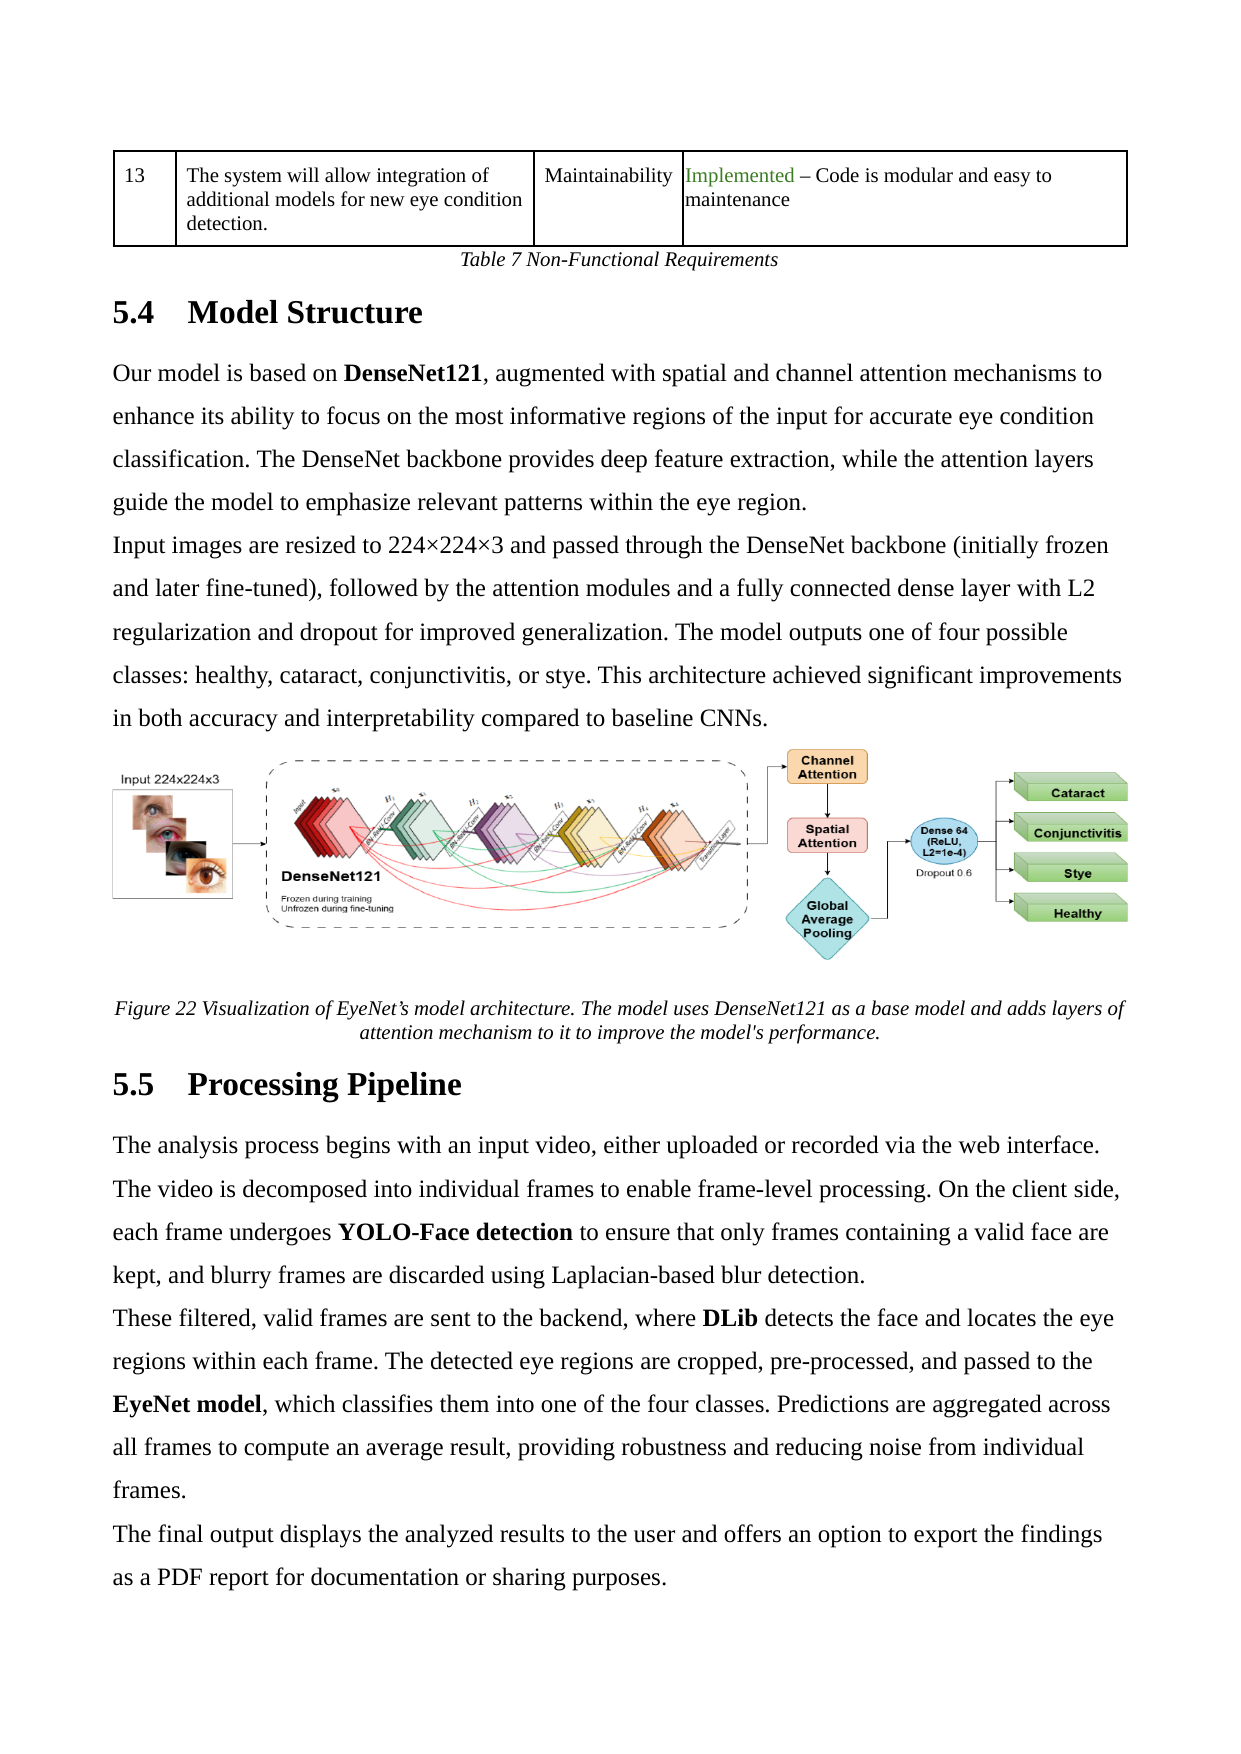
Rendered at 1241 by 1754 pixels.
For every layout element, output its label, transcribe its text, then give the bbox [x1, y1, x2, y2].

text These filtered, valid frames are sent to the backend, where DLib detects the face and locates the eye regions within each frame. The detected eye regions are cropped, pre-processed, and passed to the EyeNet model, which classifies them into one of the four classes. Predictions are aggregated across all frames to compute an average result, providing robustness and reducing noise from individual frames. [112, 1303, 1128, 1504]
table_cell Implemented – Code is modular and easy to maintenance [684, 152, 1126, 245]
text The analysis process begins with an input video, either uploaded or recorded via the web interface. The video is decomposed into individual frames to enable frame-level processing. On the client side, each frame undergoes YOLO-Face detection to ensure that only frames containing a valid face are kept, and blurry frames are discarded using Laplacian-based blur detection. [112, 1131, 1128, 1289]
subtitle Processing Pipeline [112, 1065, 1128, 1103]
text Figure 22 Visualization of EyeNet’s model architecture. The model uses DenseNet121 as a base model and adds layers of attention mechanism to it to improve the model's performance. [112, 996, 1128, 1044]
table_cell 13 [115, 152, 175, 245]
table_cell The system will allow integration of additional models for new eye condition detection. [177, 152, 533, 245]
table_cell Maintainability [535, 152, 682, 245]
picture [112, 746, 1128, 982]
subtitle Model Structure [112, 292, 1128, 330]
text Our model is based on DenseNet121, augmented with spatial and channel attention mechanisms to enhance its ability to focus on the most informative regions of the input for accurate eye condition classification. The DenseNet backbone provides deep feature extraction, while the attention layers guide the model to emphasize relevant patterns within the eye region. [112, 358, 1128, 516]
text Input images are resized to 224×224×3 and passed through the DenseNet backbone (initially frozen and later fine-tuned), followed by the attention modules and a fully connected dense layer with L2 regularization and dropout for improved generalization. The model outputs one of four possible classes: healthy, cataract, conjunctivitis, or stye. This architecture achieved significant improvements in both accuracy and interpretability compared to baseline CNNs. [112, 530, 1128, 732]
text The final output displays the analyzed results to the user and offers an option to export the findings as a PDF report for documentation or sharing purposes. [112, 1519, 1128, 1591]
text Table 7 Non-Functional Requirements [112, 247, 1128, 271]
